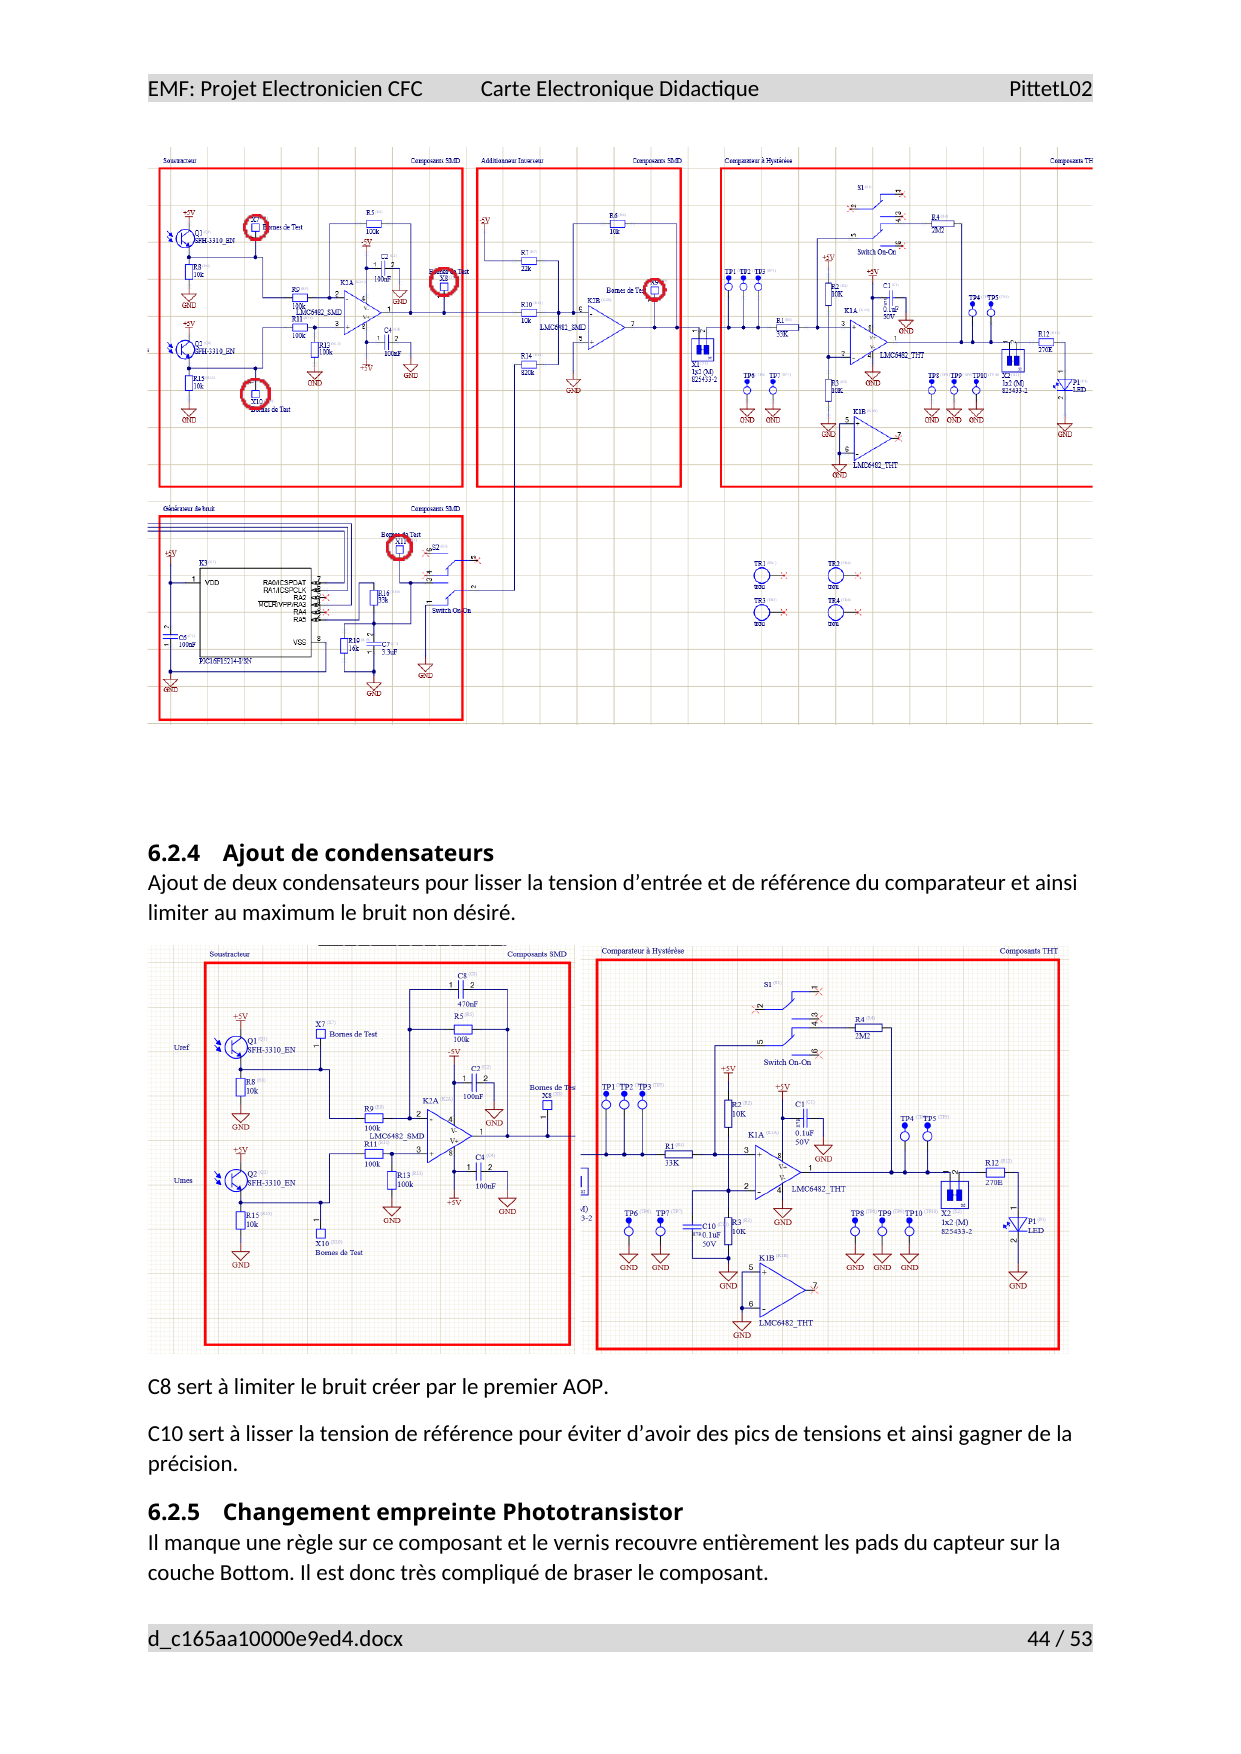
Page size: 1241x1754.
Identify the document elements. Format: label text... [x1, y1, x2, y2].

picture [147, 147, 1093, 725]
text C10 sert à lisser la tension de référence pour éviter d’avoir des pics de tensions et ainsi gagner de la précision. [148, 1419, 1093, 1477]
text Il manque une règle sur ce composant et le vernis recouvre entièrement les pads du capteur sur la couche Bottom. Il est donc très compliqué de braser le composant. [148, 1528, 1093, 1586]
subtitle Changement empreinte Phototransistor [148, 1496, 1093, 1528]
text Ajout de deux condensateurs pour lisser la tension d’entrée et de référence du comparateur et ainsi limiter au maximum le bruit non désiré. [148, 868, 1093, 926]
picture [580, 946, 1070, 1354]
picture [147, 945, 576, 1354]
subtitle Ajout de condensateurs [148, 837, 1093, 868]
text C8 sert à limiter le bruit créer par le premier AOP. [148, 1372, 1093, 1400]
